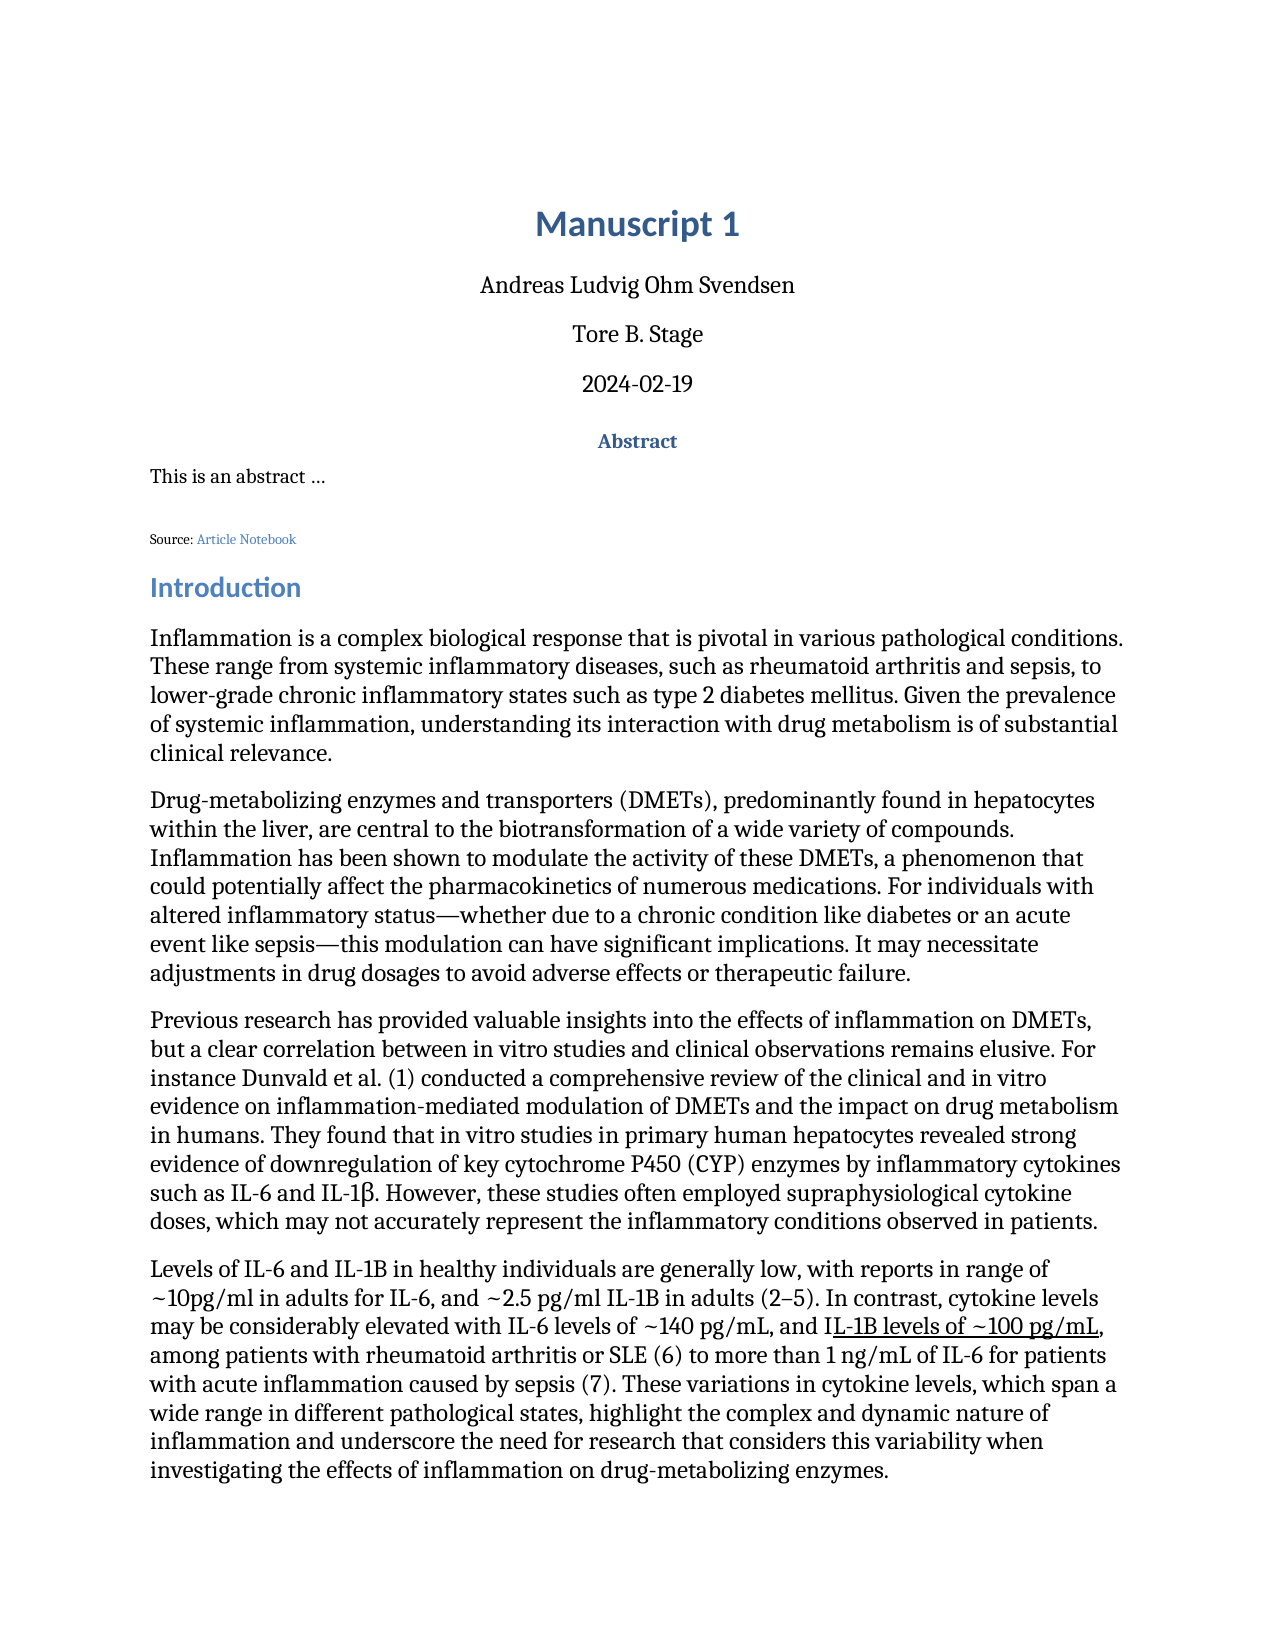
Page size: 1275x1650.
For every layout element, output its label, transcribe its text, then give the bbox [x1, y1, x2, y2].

subtitle Introduction [150, 569, 1125, 605]
text This is an abstract … [150, 464, 1125, 488]
text 2024-02-19 [150, 370, 1125, 399]
text Previous research has provided valuable insights into the effects of inflammation on DMETs, but a clear correlation between in vitro studies and clinical observations remains elusive. For instance Dunvald et al. (1) conducted a comprehensive review of the clinical and in vitro evidence on inflammation-mediated modulation of DMETs and the impact on drug metabolism in humans. They found that in vitro studies in primary human hepatocytes revealed strong evidence of downregulation of key cytochrome P450 (CYP) enzymes by inflammatory cytokines such as IL-6 and IL-1β. However, these studies often employed supraphysiological cytokine doses, which may not accurately represent the inflammatory conditions observed in patients. [150, 1006, 1125, 1236]
text Levels of IL-6 and IL-1B in healthy individuals are generally low, with reports in range of ~10pg/ml in adults for IL-6, and ~2.5 pg/ml IL-1B in adults (2–5). In contrast, cytokine levels may be considerably elevated with IL-6 levels of ~140 pg/mL, and IL-1B levels of ~100 pg/mL, among patients with rheumatoid arthritis or SLE (6) to more than 1 ng/mL of IL-6 for patients with acute inflammation caused by sepsis (7). These variations in cytokine levels, which span a wide range in different pathological states, highlight the complex and dynamic nature of inflammation and underscore the need for research that considers this variability when investigating the effects of inflammation on drug-metabolizing enzymes. [150, 1255, 1125, 1485]
text Tore B. Stage [150, 320, 1125, 349]
text Drug-metabolizing enzymes and transporters (DMETs), predominantly found in hepatocytes within the liver, are central to the biotransformation of a wide variety of compounds. Inflammation has been shown to modulate the activity of these DMETs, a phenomenon that could potentially affect the pharmacokinetics of numerous medications. For individuals with altered inflammatory status—whether due to a chronic condition like diabetes or an acute event like sepsis—this modulation can have significant implications. It may necessitate adjustments in drug dosages to avoid adverse effects or therapeutic failure. [150, 786, 1125, 987]
text Source: Article Notebook [150, 519, 1125, 548]
title Abstract [150, 430, 1125, 454]
text Inflammation is a complex biological response that is pivotal in various pathological conditions. These range from systemic inflammatory diseases, such as rheumatoid arthritis and sepsis, to lower-grade chronic inflammatory states such as type 2 diabetes mellitus. Given the prevalence of systemic inflammation, understanding its interaction with drug metabolism is of substantial clinical relevance. [150, 623, 1125, 767]
text Andreas Ludvig Ohm Svendsen [150, 271, 1125, 299]
title Manuscript 1 [150, 200, 1125, 246]
